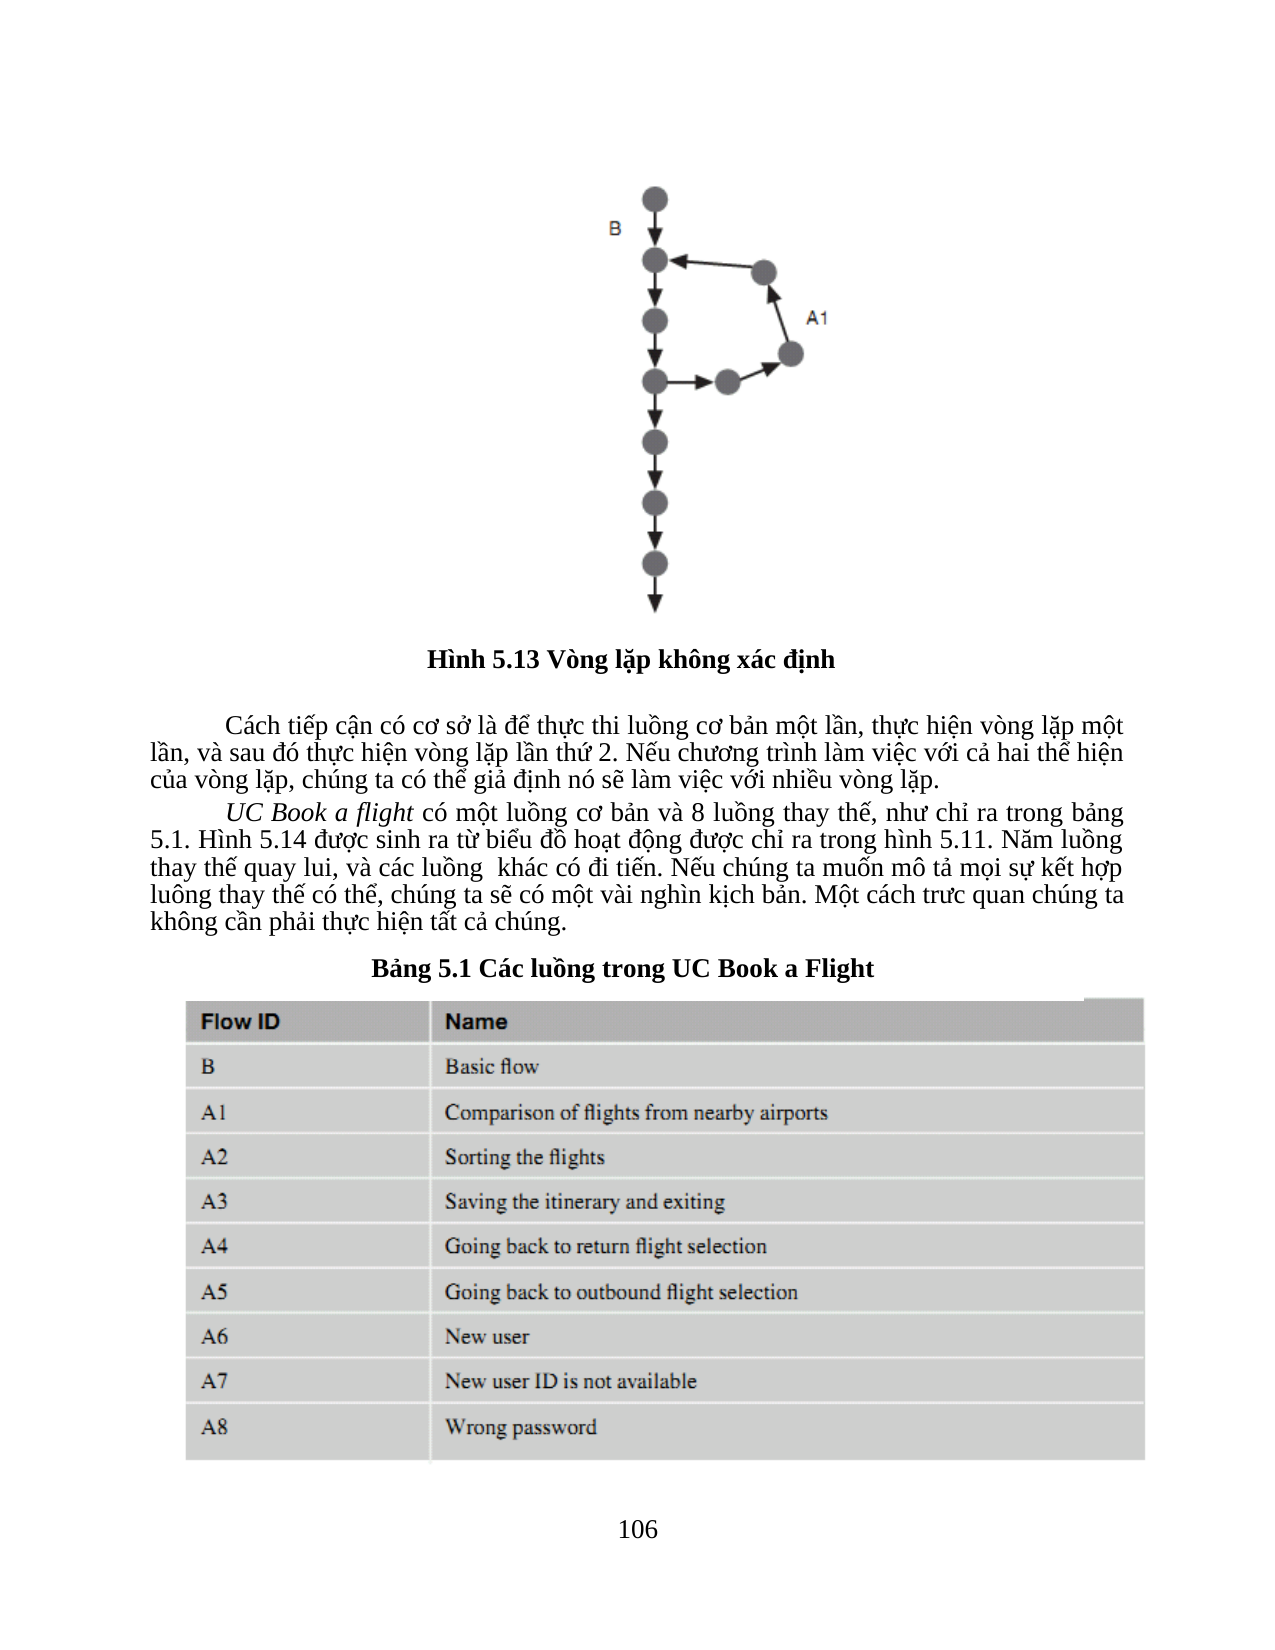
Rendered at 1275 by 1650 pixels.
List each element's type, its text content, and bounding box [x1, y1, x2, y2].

text UC Book a flight có một luồng cơ bản và 8 luồng thay thế, như chỉ ra trong bảng 5.1. Hình 5.14 được sinh ra từ biểu đồ hoạt động được chỉ ra trong hình 5.11. Năm luồng thay thế quay lui, và các luồng khác có đi tiến. Nếu chúng ta muốn mô tả mọi sự kết hợp luông thay thế có thể, chúng ta sẽ có một vài nghìn kịch bản. Một cách trưc quan chúng ta không cần phải thực hiện tất cả chúng. [150, 800, 1125, 936]
picture [176, 988, 1151, 1466]
text Cách tiếp cận có cơ sở là để thực thi luồng cơ bản một lần, thực hiện vòng lặp một lần, và sau đó thực hiện vòng lặp lần thứ 2. Nếu chương trình làm việc với cả hai thể hiện của vòng lặp, chúng ta có thể giả định nó sẽ làm việc với nhiều vòng lặp. [150, 713, 1125, 794]
picture [161, 168, 920, 635]
